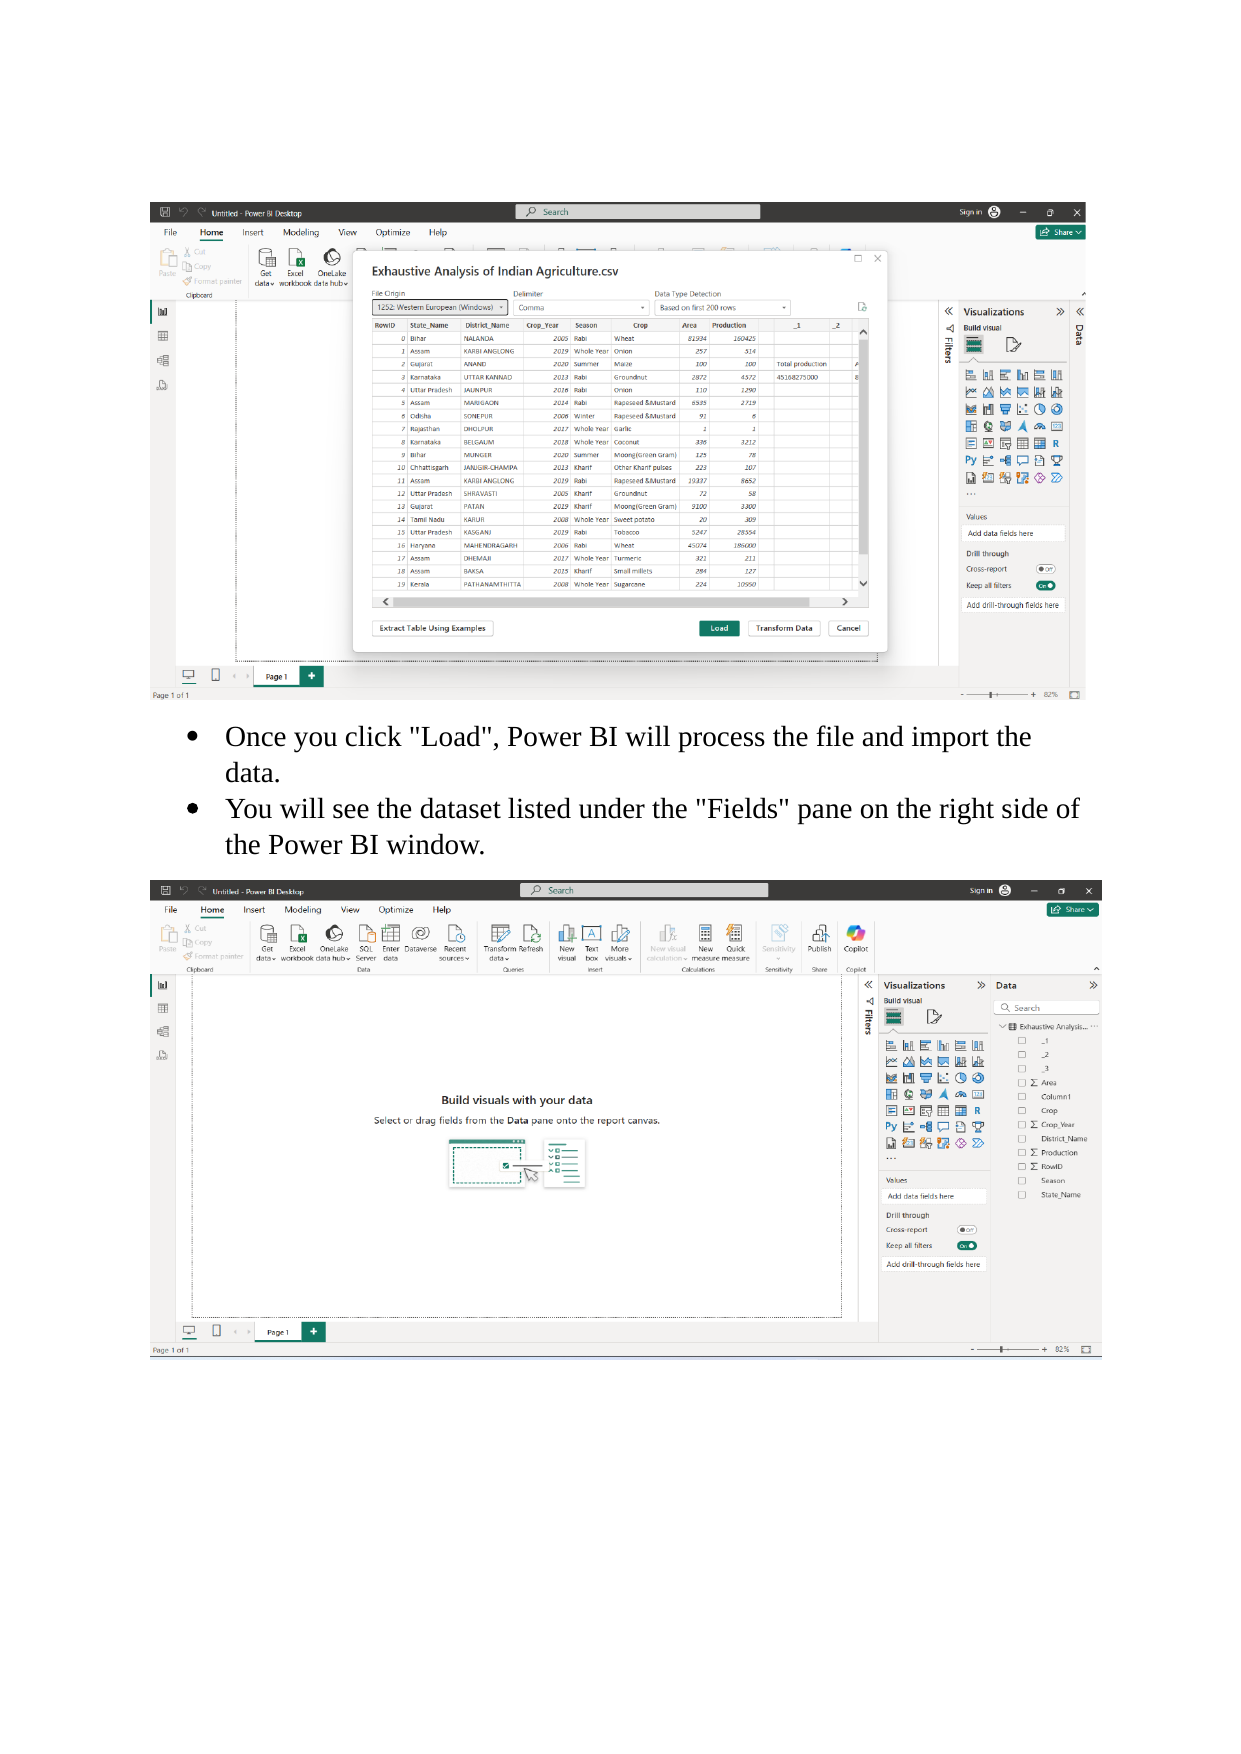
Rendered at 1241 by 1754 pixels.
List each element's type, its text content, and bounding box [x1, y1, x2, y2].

picture [150, 880, 1102, 1360]
list Once you click "Load", Power BI will process the file and import the data. [187, 719, 1090, 788]
list You will see the dataset listed under the "Fields" pane on the right side of the Power BI window. [187, 791, 1090, 861]
picture [150, 202, 1086, 700]
